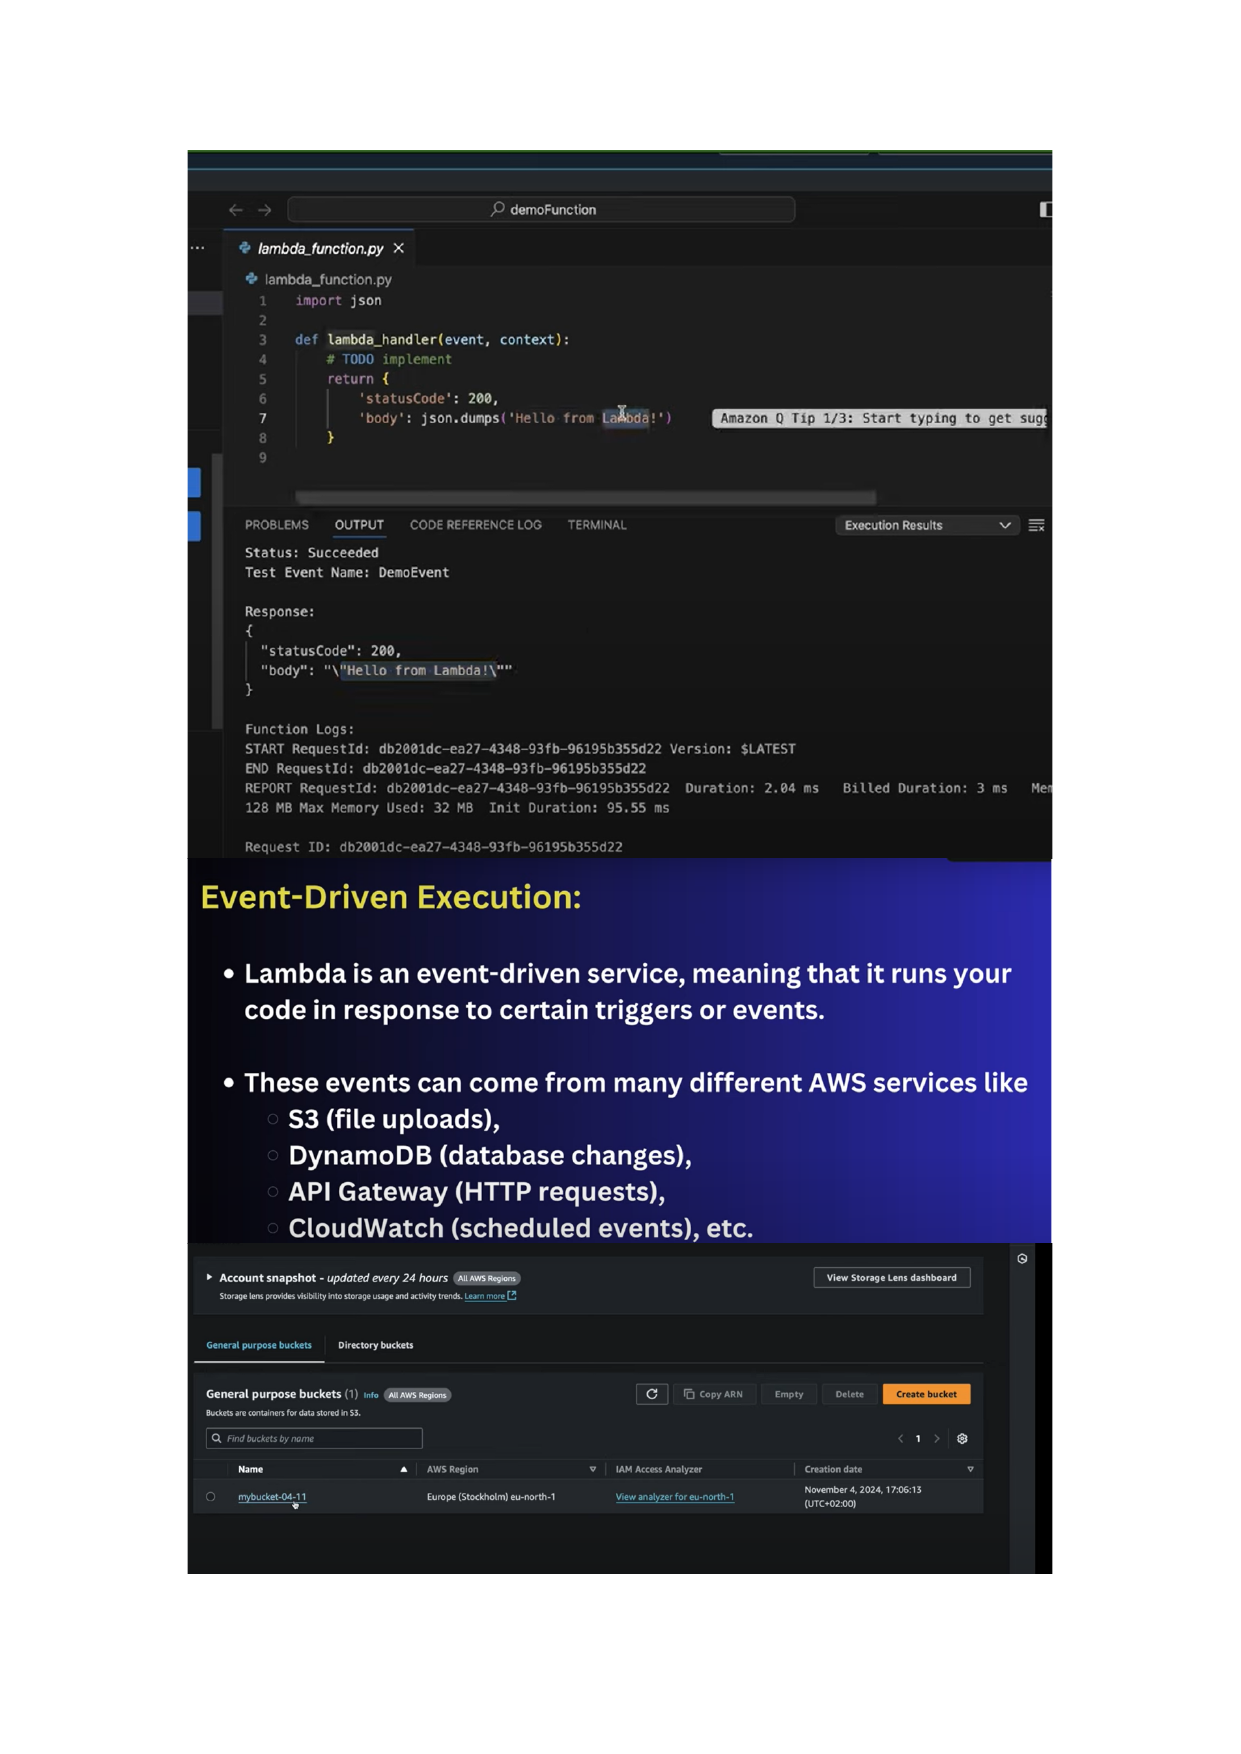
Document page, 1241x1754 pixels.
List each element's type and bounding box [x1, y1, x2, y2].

picture [187, 150, 1053, 1574]
